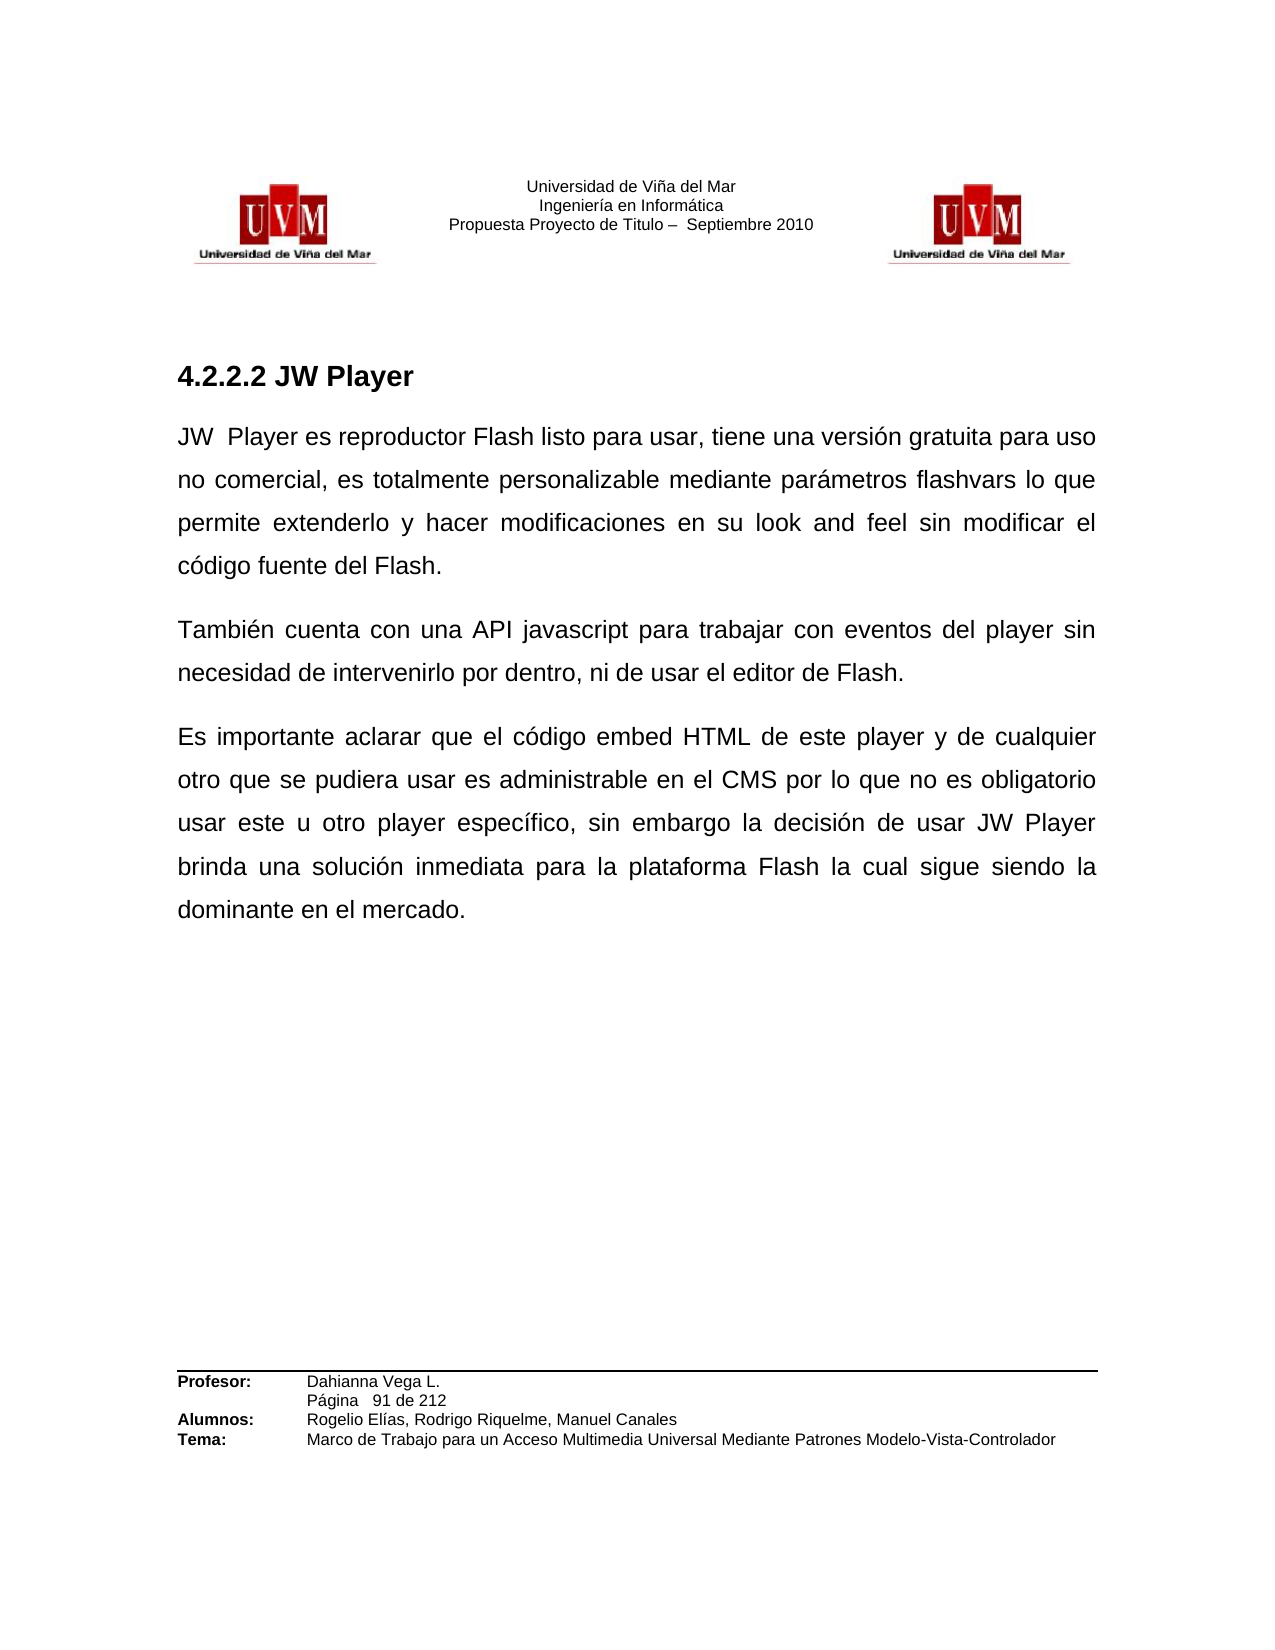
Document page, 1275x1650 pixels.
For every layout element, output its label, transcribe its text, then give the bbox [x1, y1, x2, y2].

text También cuenta con una API javascript para trabajar con eventos del player sin necesidad de intervenirlo por dentro, ni de usar el editor de Flash. [177, 615, 1098, 687]
text JW Player es reproductor Flash listo para usar, tiene una versión gratuita para uso no comercial, es totalmente personalizable mediante parámetros flashvars lo que permite extenderlo y hacer modificaciones en su look and feel sin modificar el código fuente del Flash. [177, 422, 1098, 580]
subtitle 4.2.2.2 JW Player [177, 359, 1098, 392]
picture [177, 176, 390, 267]
text Es importante aclarar que el código embed HTML de este player y de cualquier otro que se pudiera usar es administrable en el CMS por lo que no es obligatorio usar este u otro player específico, sin embargo la decisión de usar JW Player brinda una solución inmediata para la plataforma Flash la cual sigue siendo la dominante en el mercado. [177, 722, 1098, 923]
picture [871, 176, 1084, 267]
